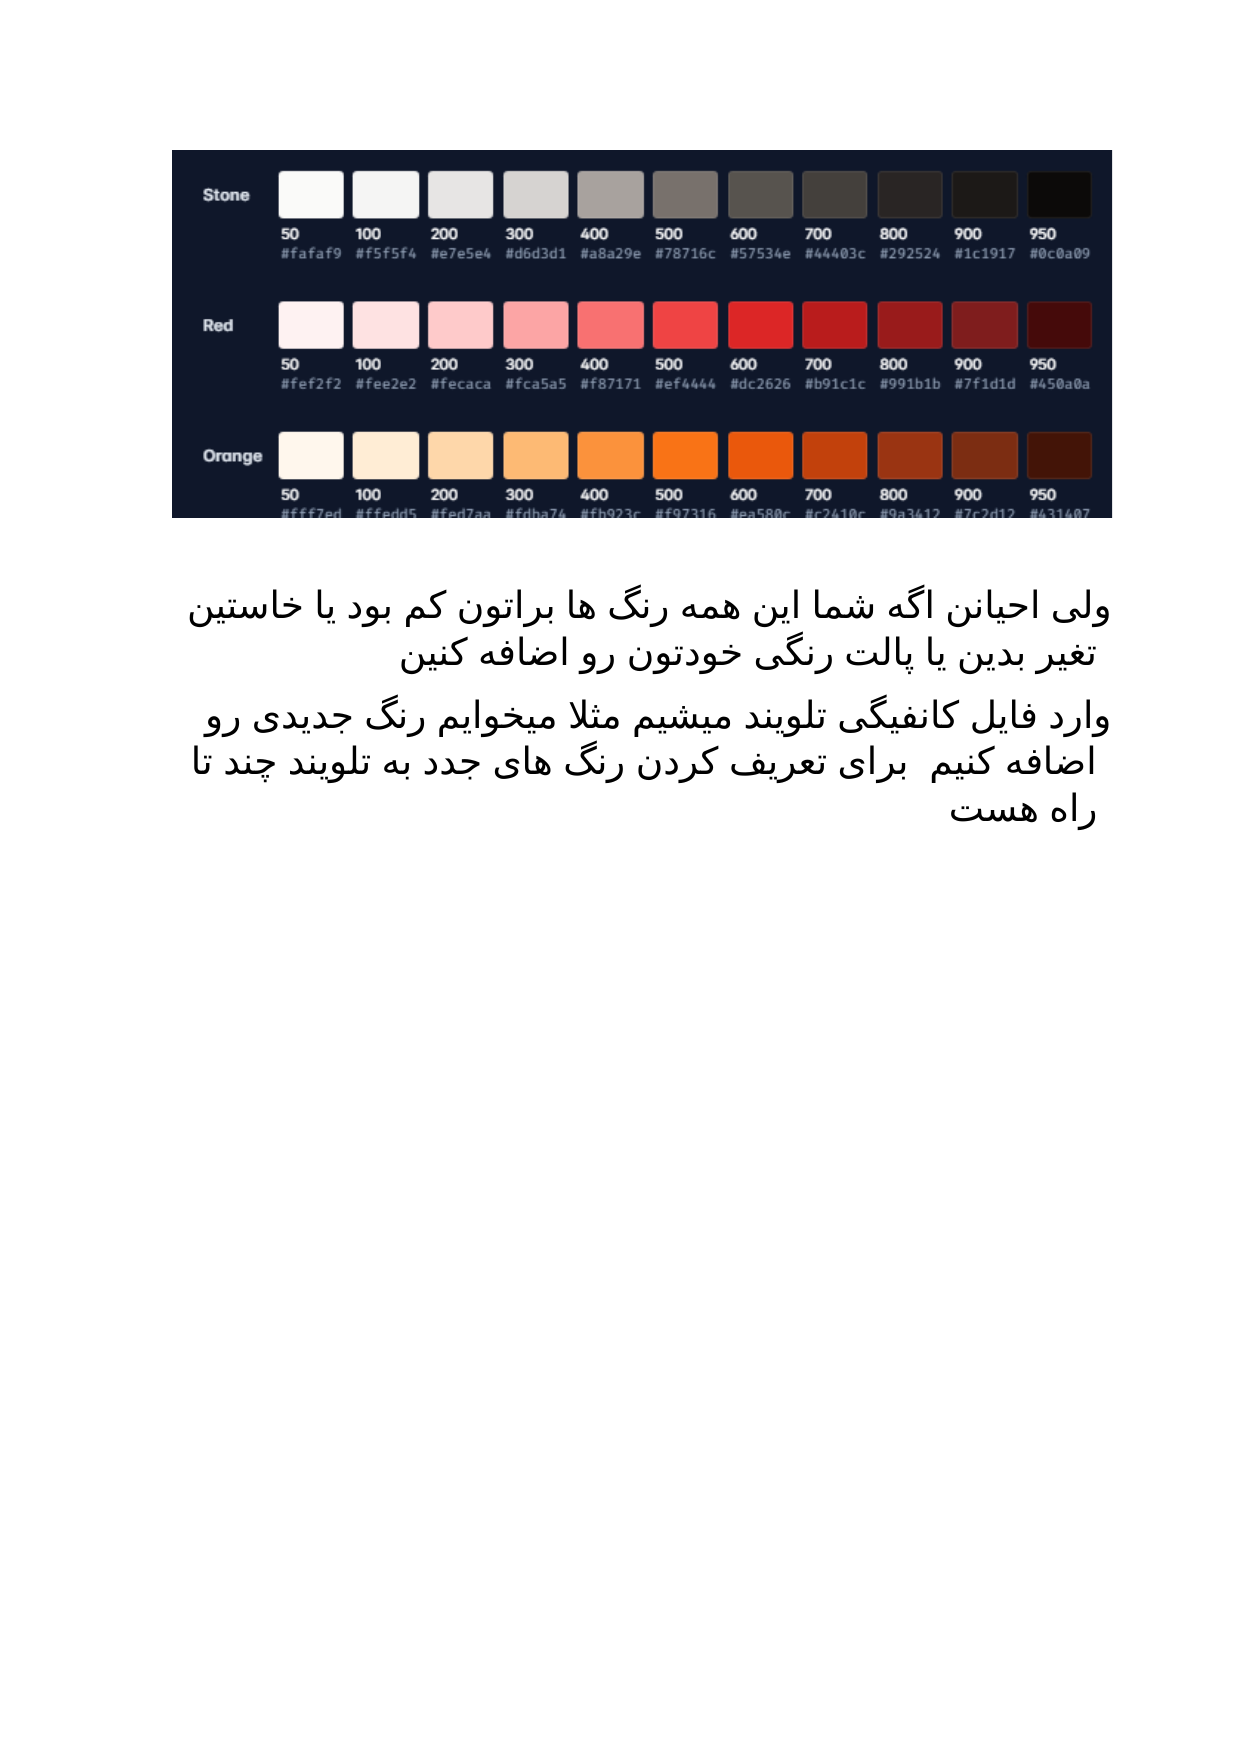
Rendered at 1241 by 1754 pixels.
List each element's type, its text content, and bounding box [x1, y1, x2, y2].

text وارد فایل کانفیگی تلویند میشیم مثلا میخوایم رنگ جدیدی رو اضافه کنیم برای تعریف کردن رنگ های جدد به تلویند چند تا راه هست [150, 693, 1112, 829]
text ولی احیانن اگه شما این همه رنگ ها براتون کم بود یا خاستین تغیر بدین یا پالت رنگی خودتون رو اضافه کنین [150, 583, 1112, 673]
picture [172, 150, 1113, 518]
